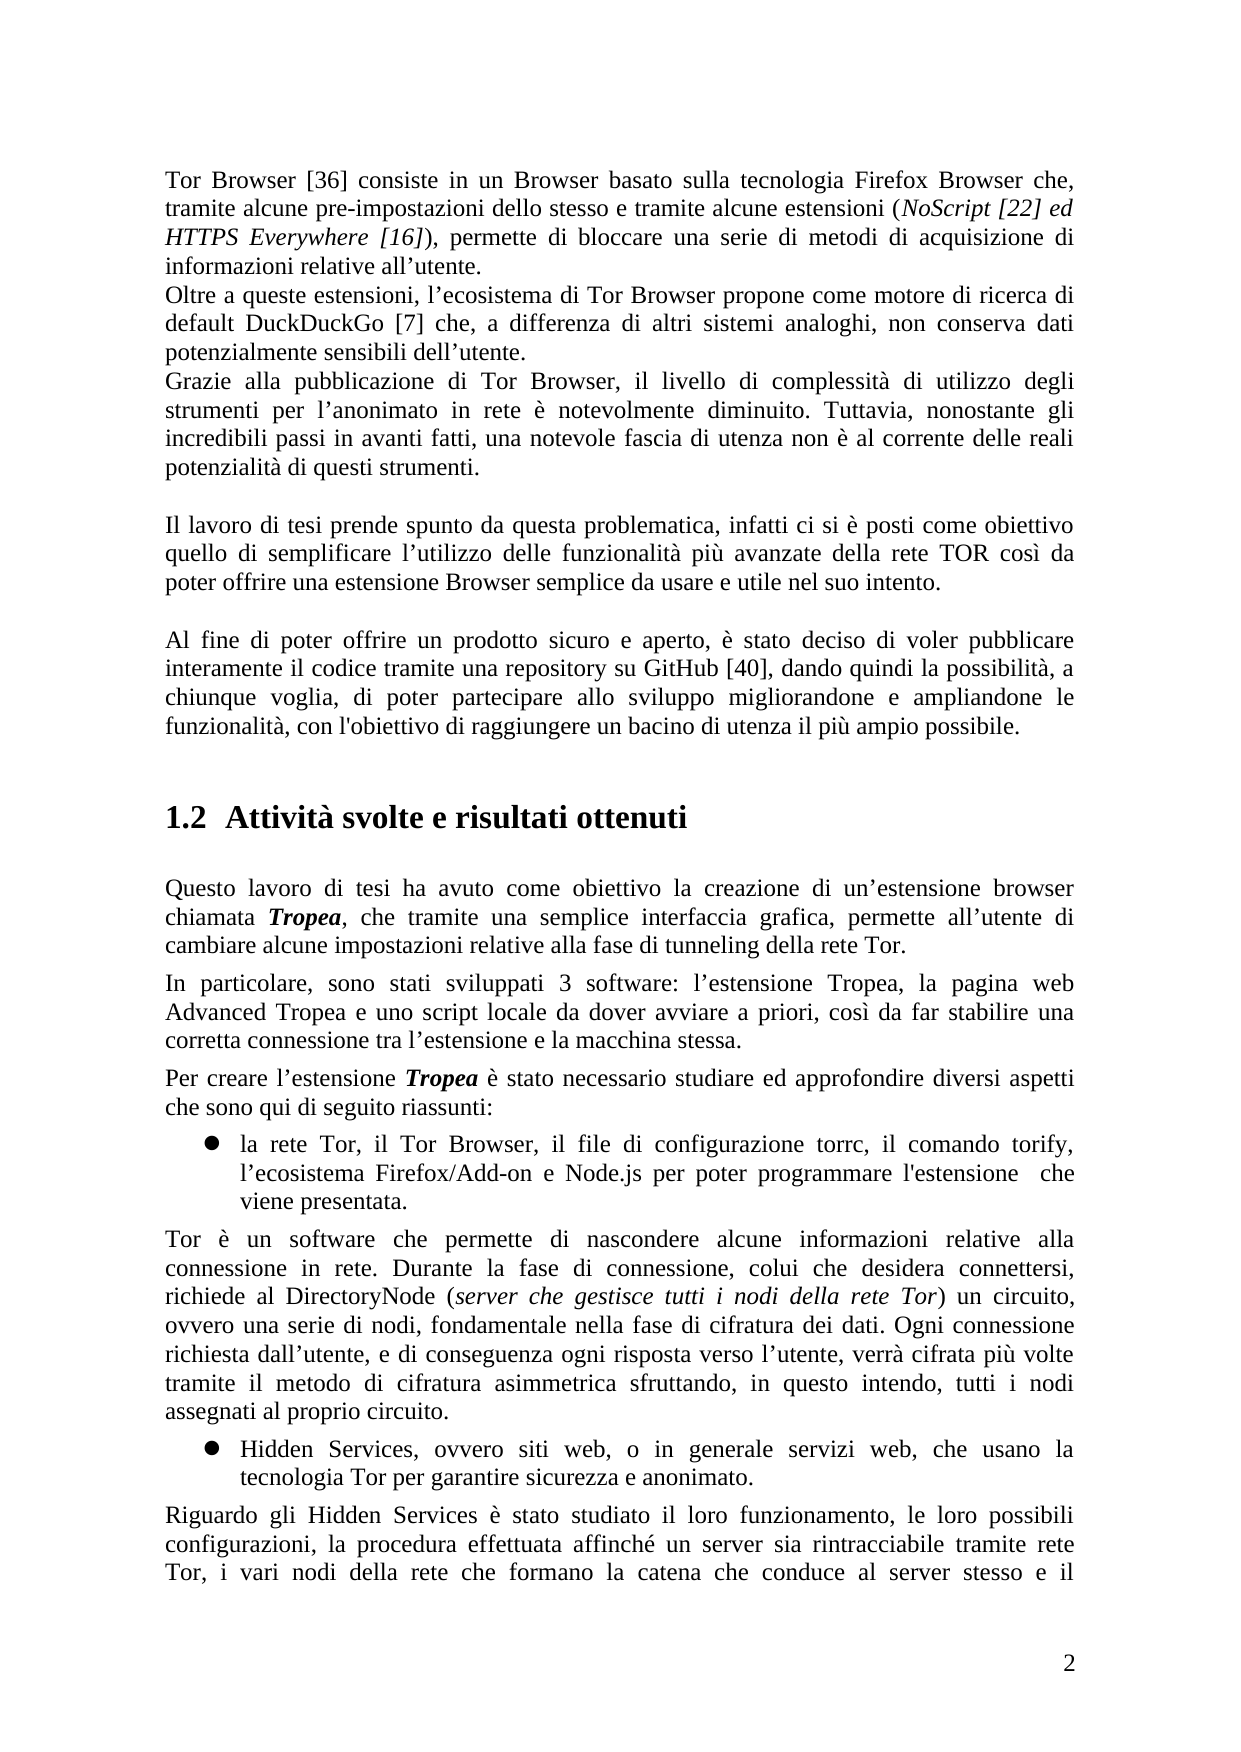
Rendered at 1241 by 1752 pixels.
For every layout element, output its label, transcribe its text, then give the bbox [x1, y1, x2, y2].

list Hidden Services, ovvero siti web, o in generale servizi web, che usano la tecnologia Tor per garantire sicurezza e anonimato. [202, 1434, 1075, 1491]
text In particolare, sono stati sviluppati 3 software: l’estensione Tropea, la pagina web Advanced Tropea e uno script locale da dover avviare a priori, così da far stabilire una corretta connessione tra l’estensione e la macchina stessa. [165, 968, 1075, 1054]
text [165, 1500, 1075, 1586]
text Per creare l’estensione Tropea è stato necessario studiare ed approfondire diversi aspetti che sono qui di seguito riassunti: [165, 1063, 1075, 1120]
text Oltre a queste estensioni, l’ecosistema di Tor Browser propone come motore di ricerca di default DuckDuckGo [7] che, a differenza di altri sistemi analoghi, non conserva dati potenzialmente sensibili dell’utente. [165, 280, 1075, 366]
text Al fine di poter offrire un prodotto sicuro e aperto, è stato deciso di voler pubblicare interamente il codice tramite una repository su GitHub [40], dando quindi la possibilità, a chiunque voglia, di poter partecipare allo sviluppo migliorandone e ampliandone le funzionalità, con l'obiettivo di raggiungere un bacino di utenza il più ampio possibile. [165, 625, 1075, 740]
text Tor è un software che permette di nascondere alcune informazioni relative alla connessione in rete. Durante la fase di connessione, colui che desidera connettersi, richiede al DirectoryNode (server che gestisce tutti i nodi della rete Tor) un circuito, ovvero una serie di nodi, fondamentale nella fase di cifratura dei dati. Ogni connessione richiesta dall’utente, e di conseguenza ogni risposta verso l’utente, verrà cifrata più volte tramite il metodo di cifratura asimmetrica sfruttando, in questo intendo, tutti i nodi assegnati al proprio circuito. [165, 1224, 1075, 1425]
subtitle Attività svolte e risultati ottenuti [165, 797, 1075, 836]
text Questo lavoro di tesi ha avuto come obiettivo la creazione di un’estensione browser chiamata Tropea, che tramite una semplice interfaccia grafica, permette all’utente di cambiare alcune impostazioni relative alla fase di tunneling della rete Tor. [165, 873, 1075, 959]
list la rete Tor, il Tor Browser, il file di configurazione torrc, il comando torify, l’ecosistema Firefox/Add-on e Node.js per poter programmare l'estensione che viene presentata. [202, 1129, 1075, 1215]
text Il lavoro di tesi prende spunto da questa problematica, infatti ci si è posti come obiettivo quello di semplificare l’utilizzo delle funzionalità più avanzate della rete TOR così da poter offrire una estensione Browser semplice da usare e utile nel suo intento. [165, 510, 1075, 596]
text Tor Browser [36] consiste in un Browser basato sulla tecnologia Firefox Browser che, tramite alcune pre-impostazioni dello stesso e tramite alcune estensioni (NoScript [22] ed HTTPS Everywhere [16]), permette di bloccare una serie di metodi di acquisizione di informazioni relative all’utente. [165, 165, 1075, 280]
text Grazie alla pubblicazione di Tor Browser, il livello di complessità di utilizzo degli strumenti per l’anonimato in rete è notevolmente diminuito. Tuttavia, nonostante gli incredibili passi in avanti fatti, una notevole fascia di utenza non è al corrente delle reali potenzialità di questi strumenti. [165, 366, 1075, 481]
